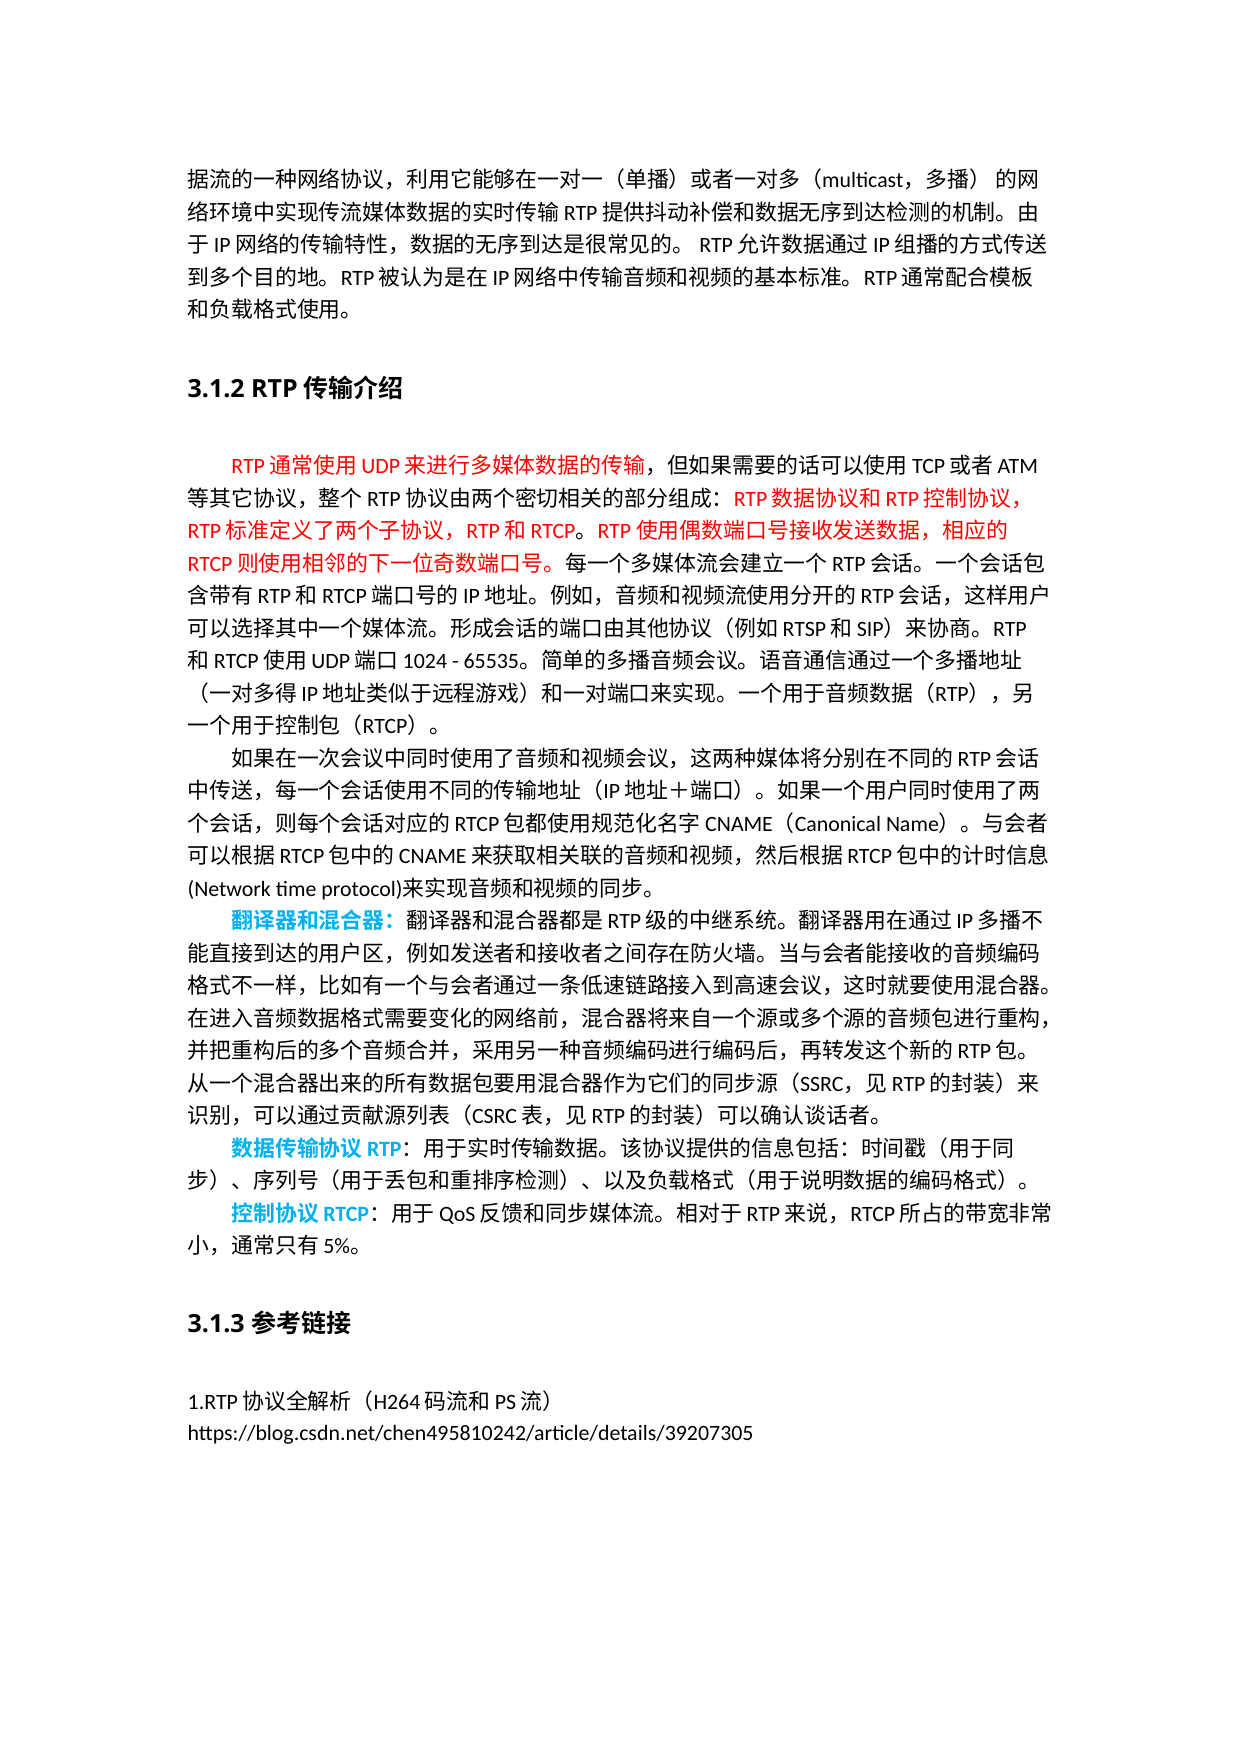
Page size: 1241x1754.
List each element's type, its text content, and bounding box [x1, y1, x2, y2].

list 数据传输协议RTP：用于实时传输数据。该协议提供的信息包括：时间戳（用于同步）、序列号（用于丢包和重排序检测）、以及负载格式（用于说明数据的编码格式）。 [187, 1130, 1053, 1195]
list https://blog.csdn.net/chen495810242/article/details/39207305 [187, 1416, 1053, 1449]
list 1.RTP协议全解析（H264码流和PS流） [187, 1384, 1053, 1416]
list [187, 162, 1053, 324]
list 控制协议RTCP：用于QoS反馈和同步媒体流。相对于RTP来说，RTCP所占的带宽非常小，通常只有5%。 [187, 1195, 1053, 1260]
subtitle 3.1.3 参考链接 [187, 1289, 1053, 1354]
list 翻译器和混合器：翻译器和混合器都是RTP级的中继系统。翻译器用在通过IP多播不能直接到达的用户区，例如发送者和接收者之间存在防火墙。当与会者能接收的音频编码格式不一样，比如有一个与会者通过一条低速链路接入到高速会议，这时就要使用混合器。在进入音频数据格式需要变化的网络前，混合器将来自一个源或多个源的音频包进行重构，并把重构后的多个音频合并，采用另一种音频编码进行编码后，再转发这个新的RTP包。从一个混合器出来的所有数据包要用混合器作为它们的同步源（SSRC，见RTP的封装）来识别，可以通过贡献源列表（CSRC表，见RTP的封装）可以确认谈话者。 [187, 903, 1053, 1130]
list RTP通常使用UDP来进行多媒体数据的传输，但如果需要的话可以使用TCP或者ATM等其它协议，整个RTP 协议由两个密切相关的部分组成：RTP数据协议和RTP控制协议，RTP标准定义了两个子协议，RTP和RTCP。RTP 使用偶数端口号接收发送数据，相应的RTCP则使用相邻的下一位奇数端口号。每一个多媒体流会建立一个RTP会话。一个会话包含带有RTP和RTCP端口号的IP地址。例如，音频和视频流使用分开的RTP会话，这样用户可以选择其中一个媒体流。形成会话的端口由其他协议（例如RTSP和SIP）来协商。RTP和RTCP使用UDP端口1024 - 65535。简单的多播音频会议。语音通信通过一个多播地址（一对多得IP地址类似于远程游戏）和一对端口来实现。一个用于音频数据（RTP），另一个用于控制包（RTCP）。 [187, 448, 1053, 740]
list 如果在一次会议中同时使用了音频和视频会议，这两种媒体将分别在不同的RTP会话中传送，每一个会话使用不同的传输地址（IP地址＋端口）。如果一个用户同时使用了两个会话，则每个会话对应的RTCP包都使用规范化名字CNAME（Canonical Name）。与会者可以根据RTCP包中的CNAME来获取相关联的音频和视频，然后根据RTCP包中的计时信息(Network time protocol)来实现音频和视频的同步。 [187, 740, 1053, 903]
subtitle 3.1.2 RTP传输介绍 [187, 354, 1053, 419]
